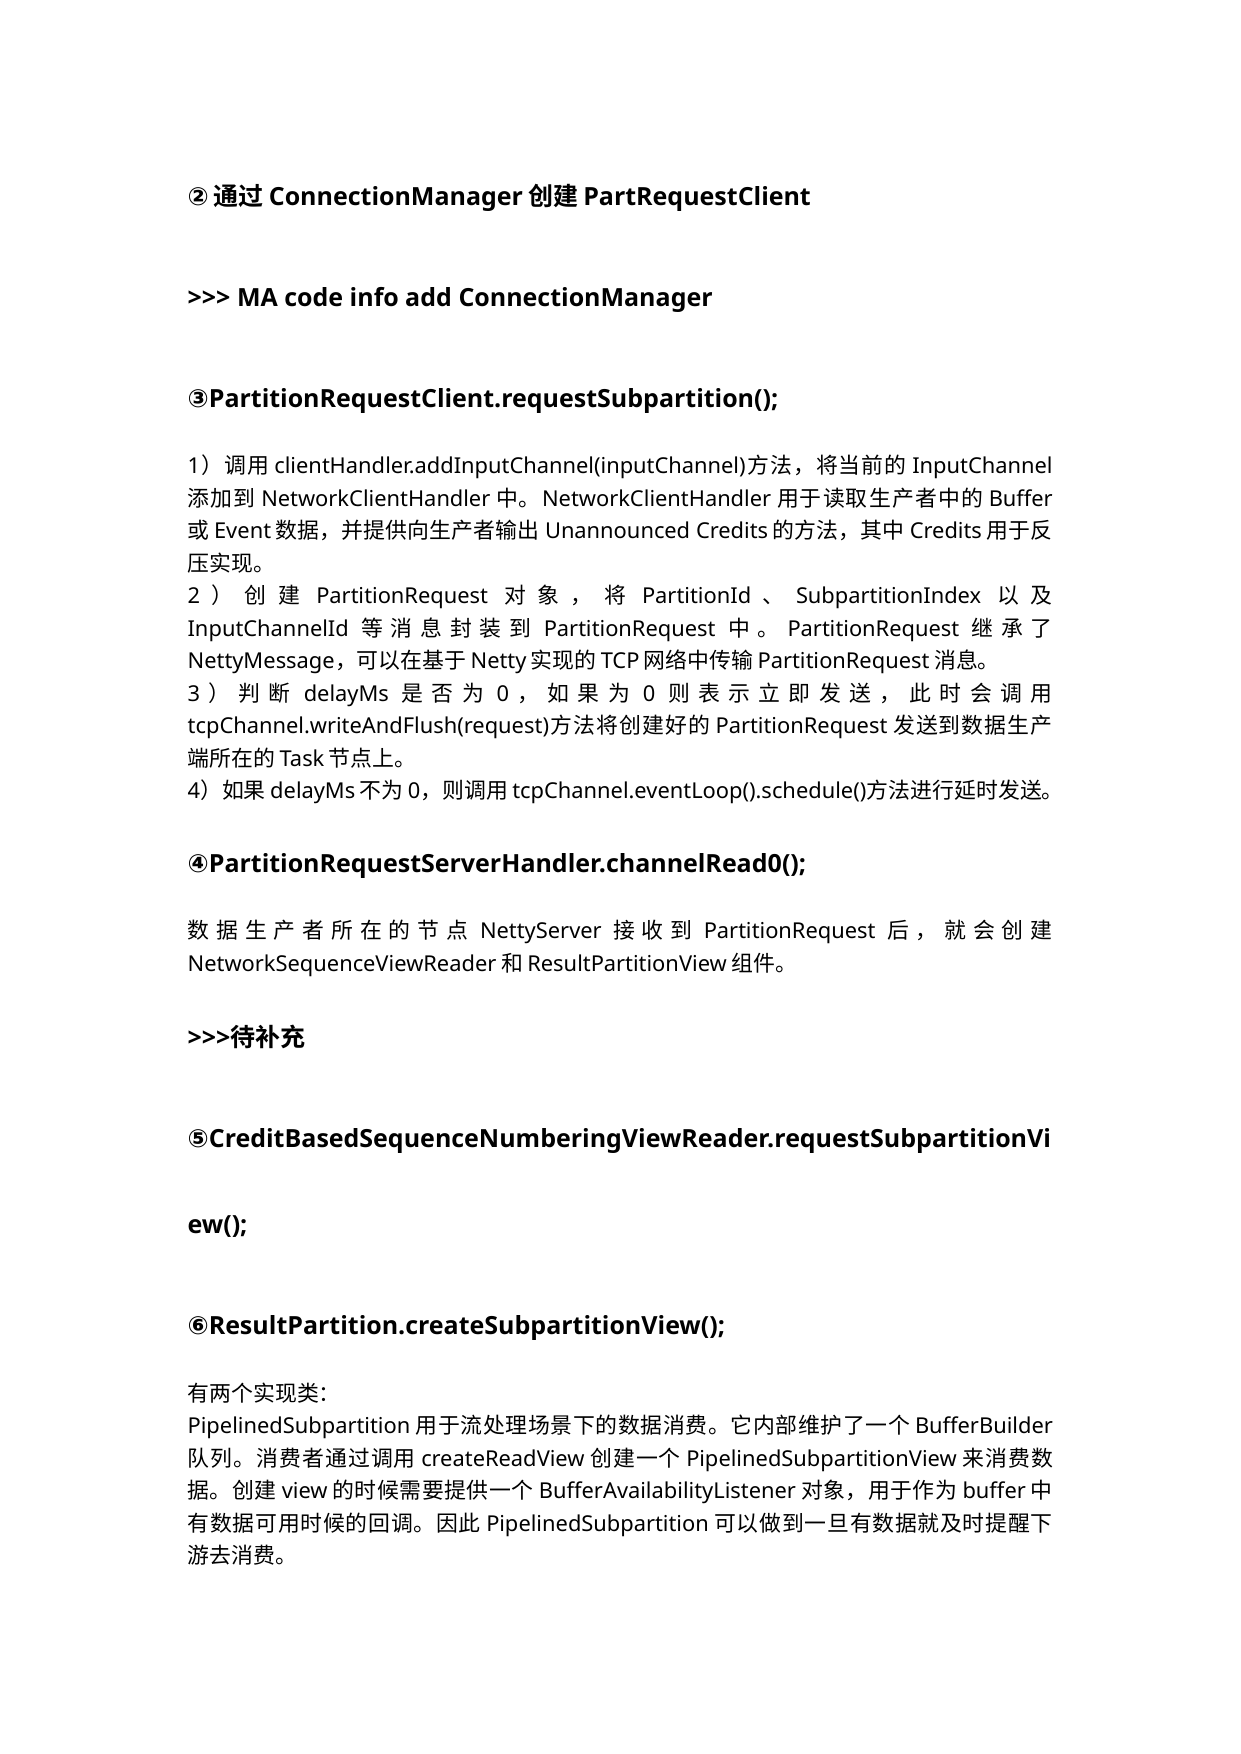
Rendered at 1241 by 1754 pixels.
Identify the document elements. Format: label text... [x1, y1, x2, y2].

subtitle ⑥ResultPartition.createSubpartitionView(); [187, 1292, 1053, 1357]
subtitle >>> MA code info add ConnectionManager [187, 264, 1053, 329]
text 1）调用clientHandler.addInputChannel(inputChannel)方法，将当前的InputChannel添加到NetworkClientHandler中。NetworkClientHandler用于读取生产者中的Buffer或Event数据，并提供向生产者输出Unannounced Credits的方法，其中Credits用于反压实现。 [187, 448, 1053, 578]
text 数据生产者所在的节点NettyServer接收到PartitionRequest后，就会创建NetworkSequenceViewReader和ResultPartitionView组件。 [187, 913, 1053, 978]
text 4）如果delayMs不为0，则调用tcpChannel.eventLoop().schedule()方法进行延时发送。 [187, 773, 1053, 805]
subtitle ④PartitionRequestServerHandler.channelRead0(); [187, 830, 1053, 895]
subtitle ③PartitionRequestClient.requestSubpartition(); [187, 365, 1053, 430]
text 2）创建PartitionRequest对象，将PartitionId、SubpartitionIndex以及InputChannelId等消息封装到PartitionRequest中。PartitionRequest继承了NettyMessage，可以在基于Netty实现的TCP网络中传输PartitionRequest消息。 [187, 578, 1053, 675]
subtitle ②通过ConnectionManager创建PartRequestClient [187, 162, 1053, 227]
subtitle ⑤CreditBasedSequenceNumberingViewReader.requestSubpartitionView(); [187, 1105, 1053, 1256]
text 3）判断delayMs是否为0，如果为0则表示立即发送，此时会调用tcpChannel.writeAndFlush(request)方法将创建好的PartitionRequest发送到数据生产端所在的Task节点上。 [187, 675, 1053, 773]
text 有两个实现类： [187, 1375, 1053, 1408]
subtitle >>>待补充 [187, 1003, 1053, 1068]
text PipelinedSubpartition用于流处理场景下的数据消费。它内部维护了一个BufferBuilder队列。消费者通过调用createReadView创建一个PipelinedSubpartitionView来消费数据。创建view的时候需要提供一个BufferAvailabilityListener对象，用于作为buffer中有数据可用时候的回调。因此PipelinedSubpartition可以做到一旦有数据就及时提醒下游去消费。 [187, 1408, 1053, 1570]
